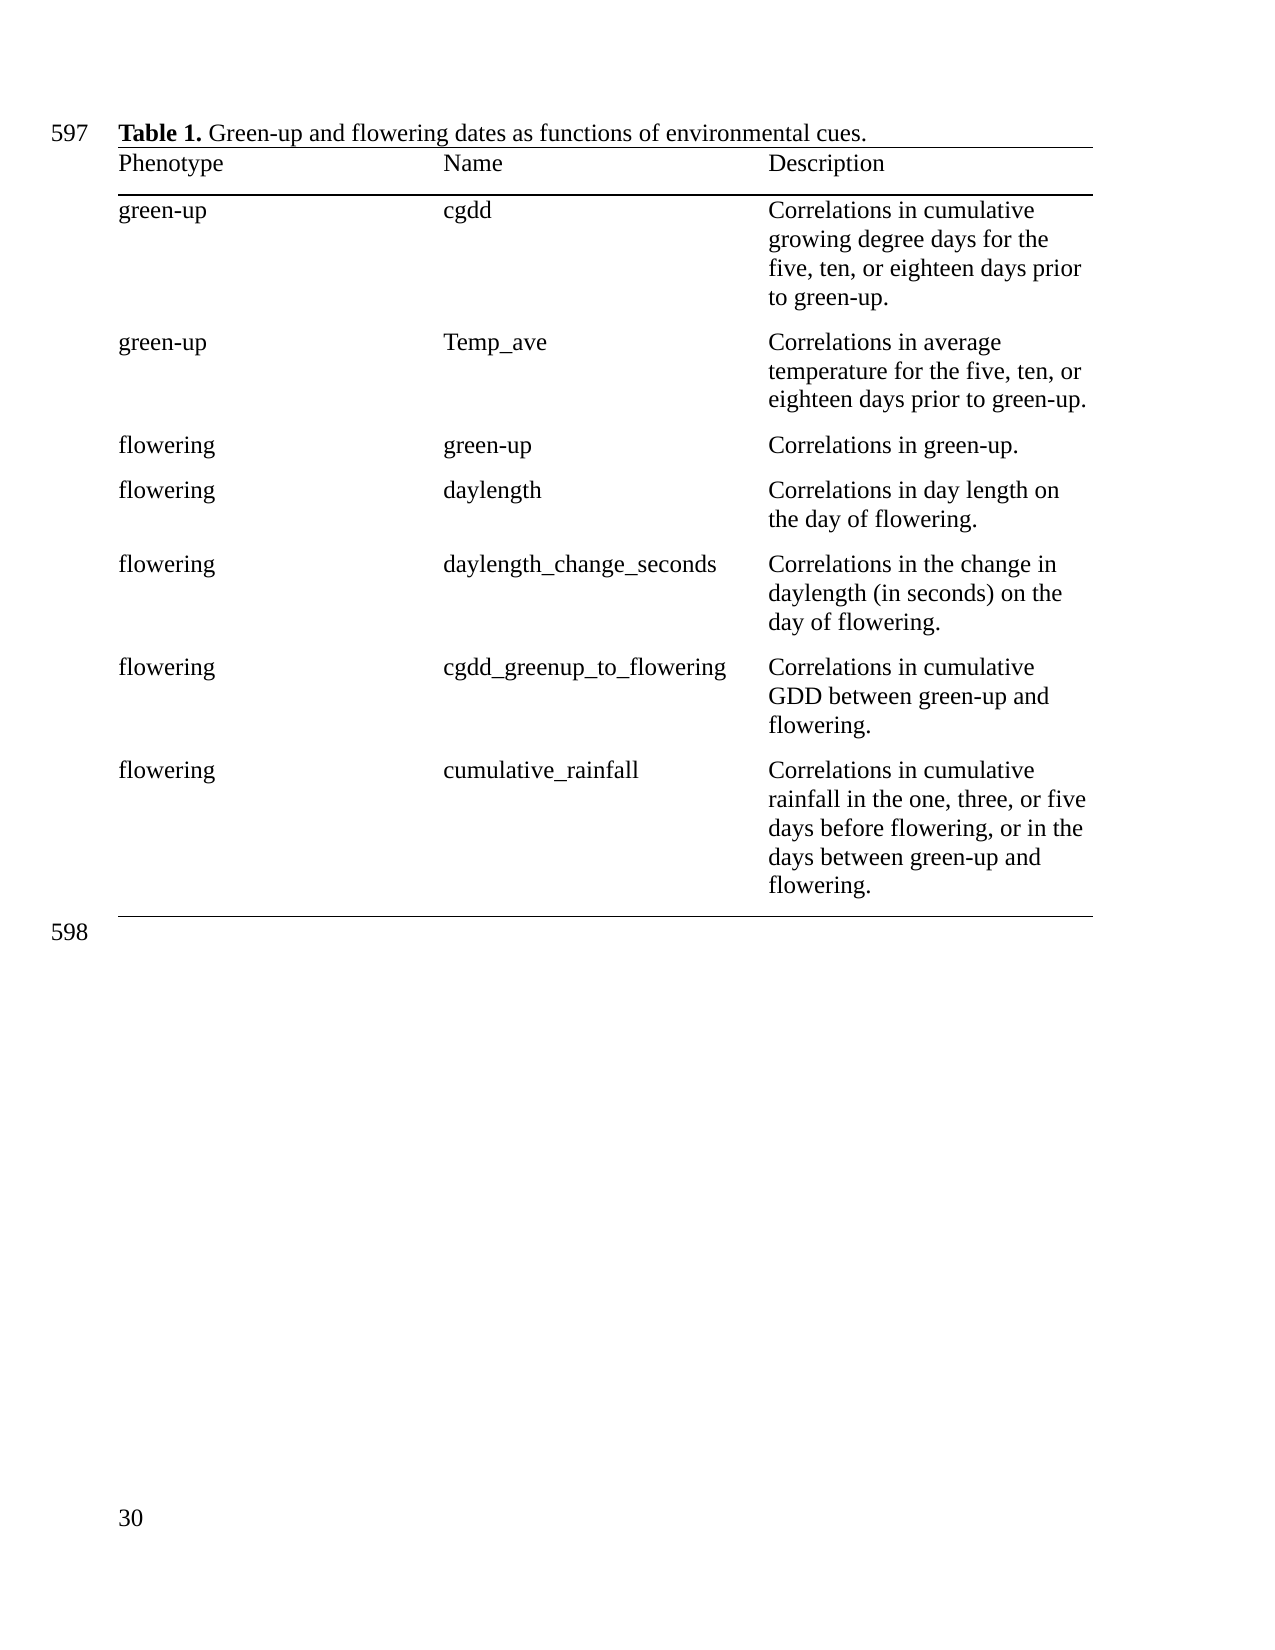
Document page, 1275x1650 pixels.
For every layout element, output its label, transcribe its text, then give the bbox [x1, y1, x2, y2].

table_cell cgdd_greenup_to_flowering [443, 653, 768, 755]
table_cell Temp_ave [443, 327, 768, 430]
table_cell Correlations in average temperature for the five, ten, or eighteen days prior to green-up. [768, 327, 1093, 430]
table_cell flowering [118, 430, 443, 475]
table_cell green-up [118, 196, 443, 327]
table_cell cgdd [443, 196, 768, 327]
table_cell flowering [118, 550, 443, 652]
text Table 1. Green-up and flowering dates as functions of environmental cues. [118, 118, 1157, 147]
table_header Description [768, 148, 1093, 194]
table_cell Correlations in green-up. [768, 430, 1093, 475]
table_cell green-up [443, 430, 768, 475]
table_header Phenotype [118, 148, 443, 194]
table_cell Correlations in cumulative rainfall in the one, three, or five days before flowering, or in the days between green-up and flowering. [768, 755, 1093, 916]
table_cell flowering [118, 653, 443, 755]
table_header Name [443, 148, 768, 194]
table_cell flowering [118, 475, 443, 549]
table_cell Correlations in cumulative GDD between green-up and flowering. [768, 653, 1093, 755]
table_cell Correlations in the change in daylength (in seconds) on the day of flowering. [768, 550, 1093, 652]
table_cell green-up [118, 327, 443, 430]
table_cell cumulative_rainfall [443, 755, 768, 916]
table_cell flowering [118, 755, 443, 916]
table_cell Correlations in day length on the day of flowering. [768, 475, 1093, 549]
table_cell daylength [443, 475, 768, 549]
table_cell Correlations in cumulative growing degree days for the five, ten, or eighteen days prior to green-up. [768, 196, 1093, 327]
table_cell daylength_change_seconds [443, 550, 768, 652]
